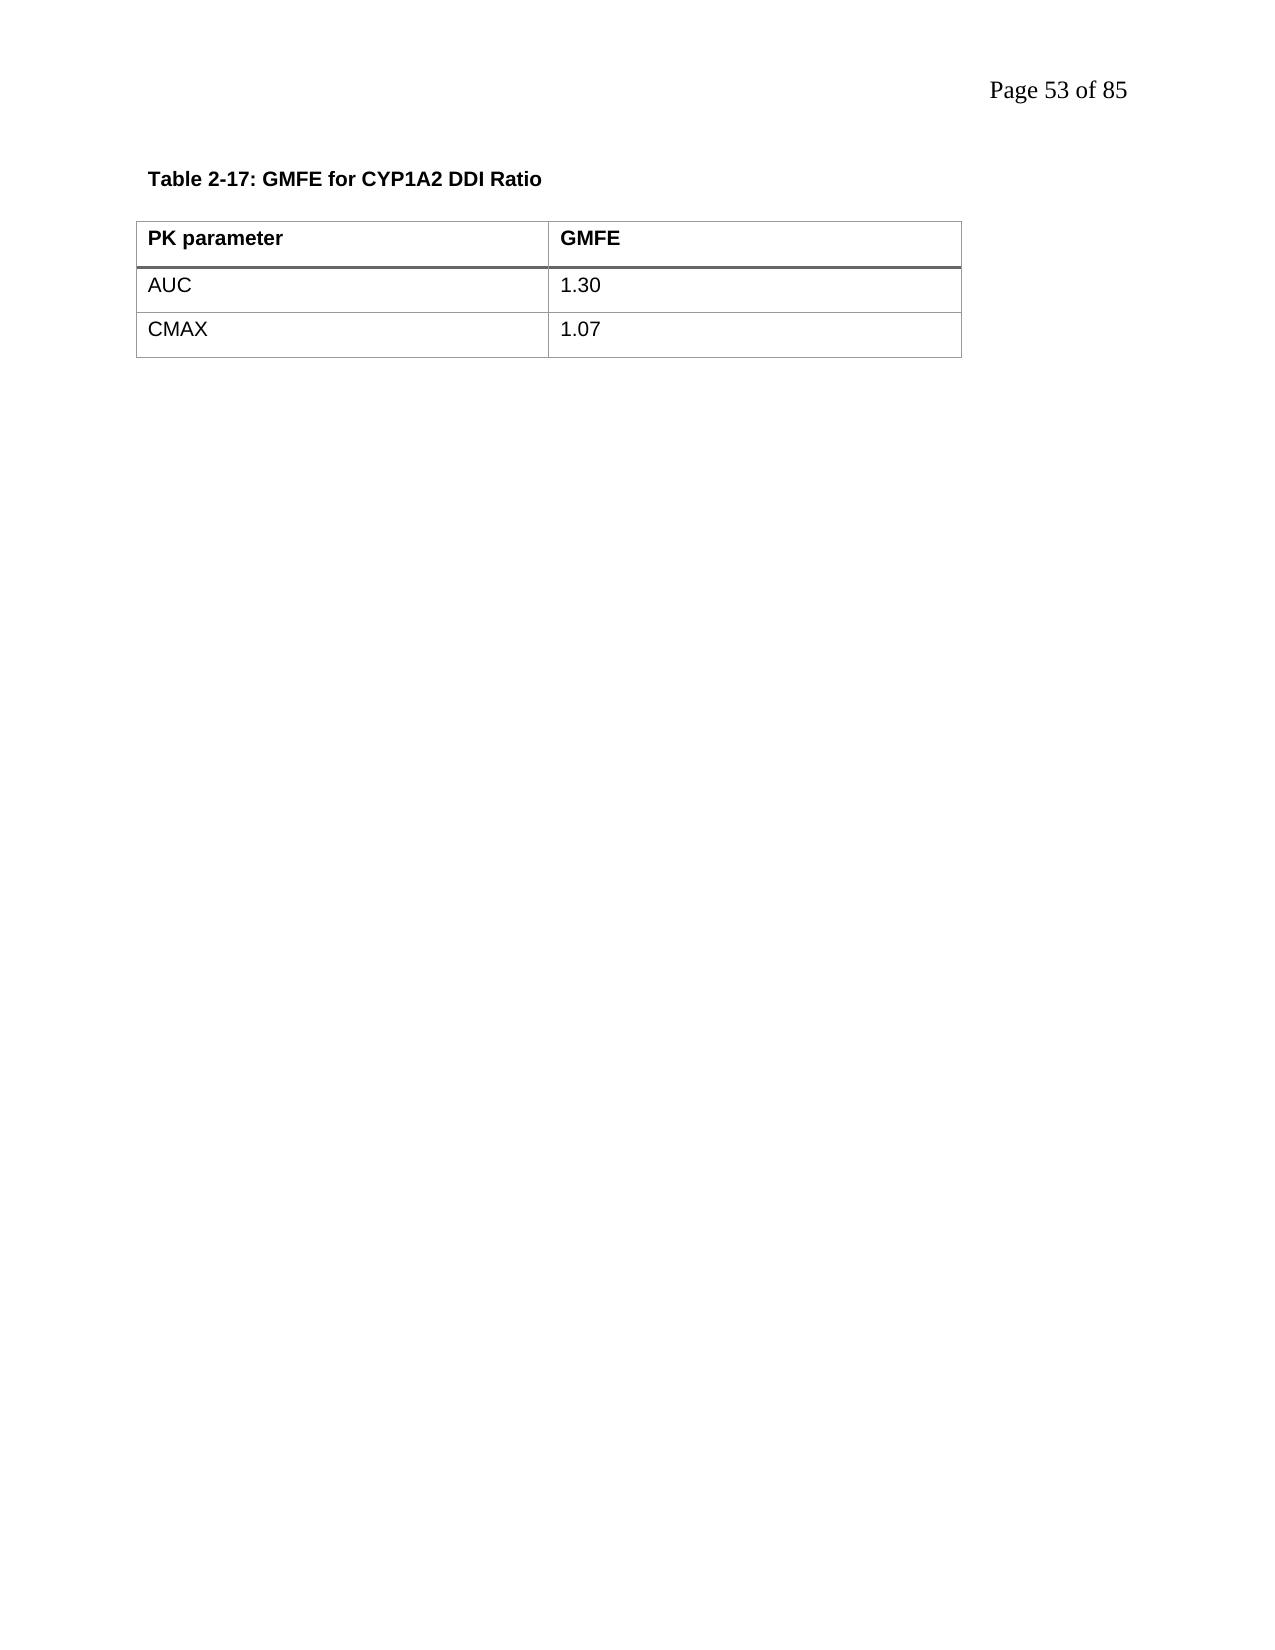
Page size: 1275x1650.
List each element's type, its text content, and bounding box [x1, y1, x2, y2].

table_cell AUC [137, 269, 548, 312]
table_cell 1.07 [549, 313, 961, 357]
table_header PK parameter [137, 222, 548, 266]
table_cell CMAX [137, 313, 548, 357]
table_cell 1.30 [549, 269, 961, 312]
table_header GMFE [549, 222, 961, 266]
text Table 2-17: GMFE for CYP1A2 DDI Ratio [148, 166, 1127, 190]
